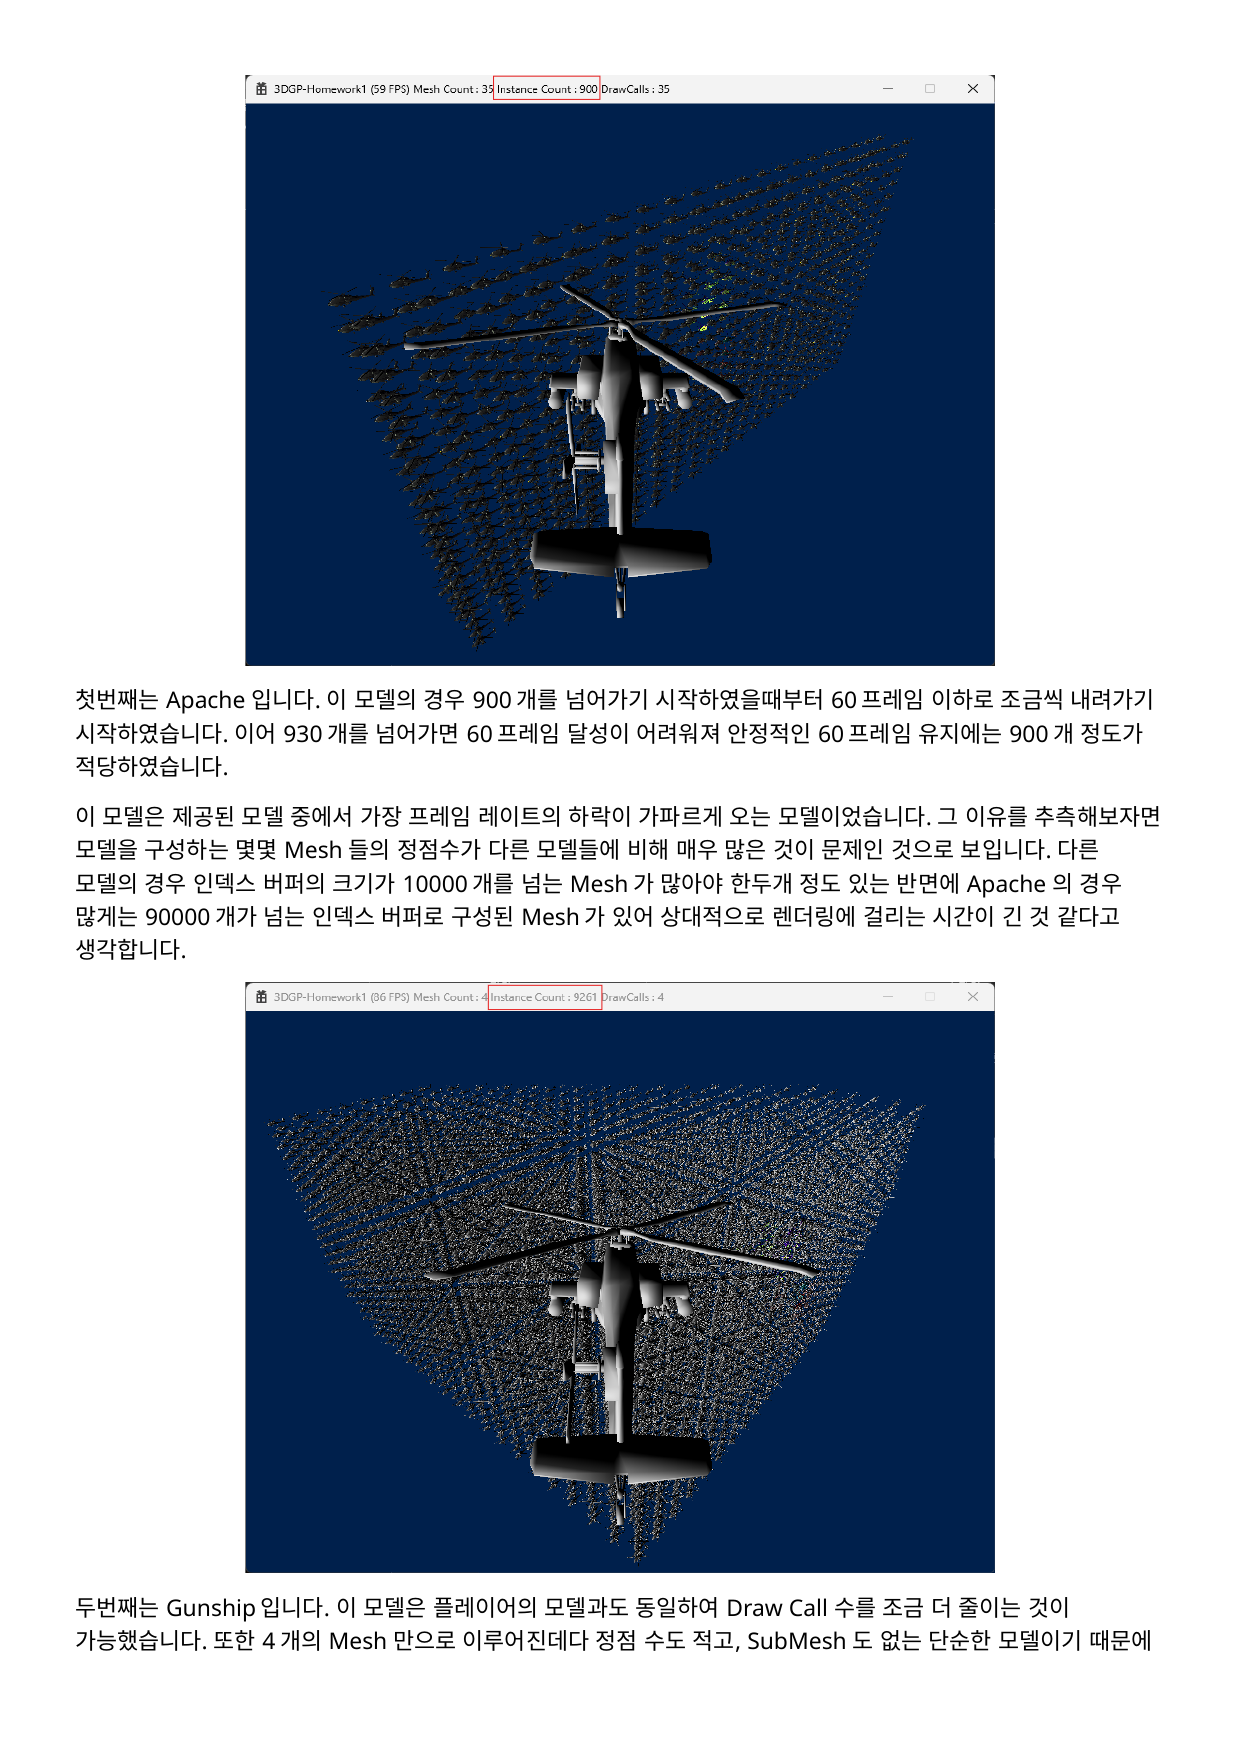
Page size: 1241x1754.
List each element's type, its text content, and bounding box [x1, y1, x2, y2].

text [75, 1589, 1165, 1656]
picture [245, 75, 995, 666]
picture [245, 982, 995, 1573]
text 첫번째는 Apache 입니다. 이 모델의 경우 900개를 넘어가기 시작하였을때부터 60프레임 이하로 조금씩 내려가기 시작하였습니다. 이어 930개를 넘어가면 60프레임 달성이 어려워져 안정적인 60프레임 유지에는 900개 정도가 적당하였습니다. [75, 682, 1165, 782]
text 이 모델은 제공된 모델 중에서 가장 프레임 레이트의 하락이 가파르게 오는 모델이었습니다. 그 이유를 추측해보자면 모델을 구성하는 몇몇 Mesh 들의 정점수가 다른 모델들에 비해 매우 많은 것이 문제인 것으로 보입니다. 다른 모델의 경우 인덱스 버퍼의 크기가 10000개를 넘는 Mesh가 많아야 한두개 정도 있는 반면에 Apache 의 경우 많게는 90000개가 넘는 인덱스 버퍼로 구성된 Mesh가 있어 상대적으로 렌더링에 걸리는 시간이 긴 것 같다고 생각합니다. [75, 799, 1165, 966]
